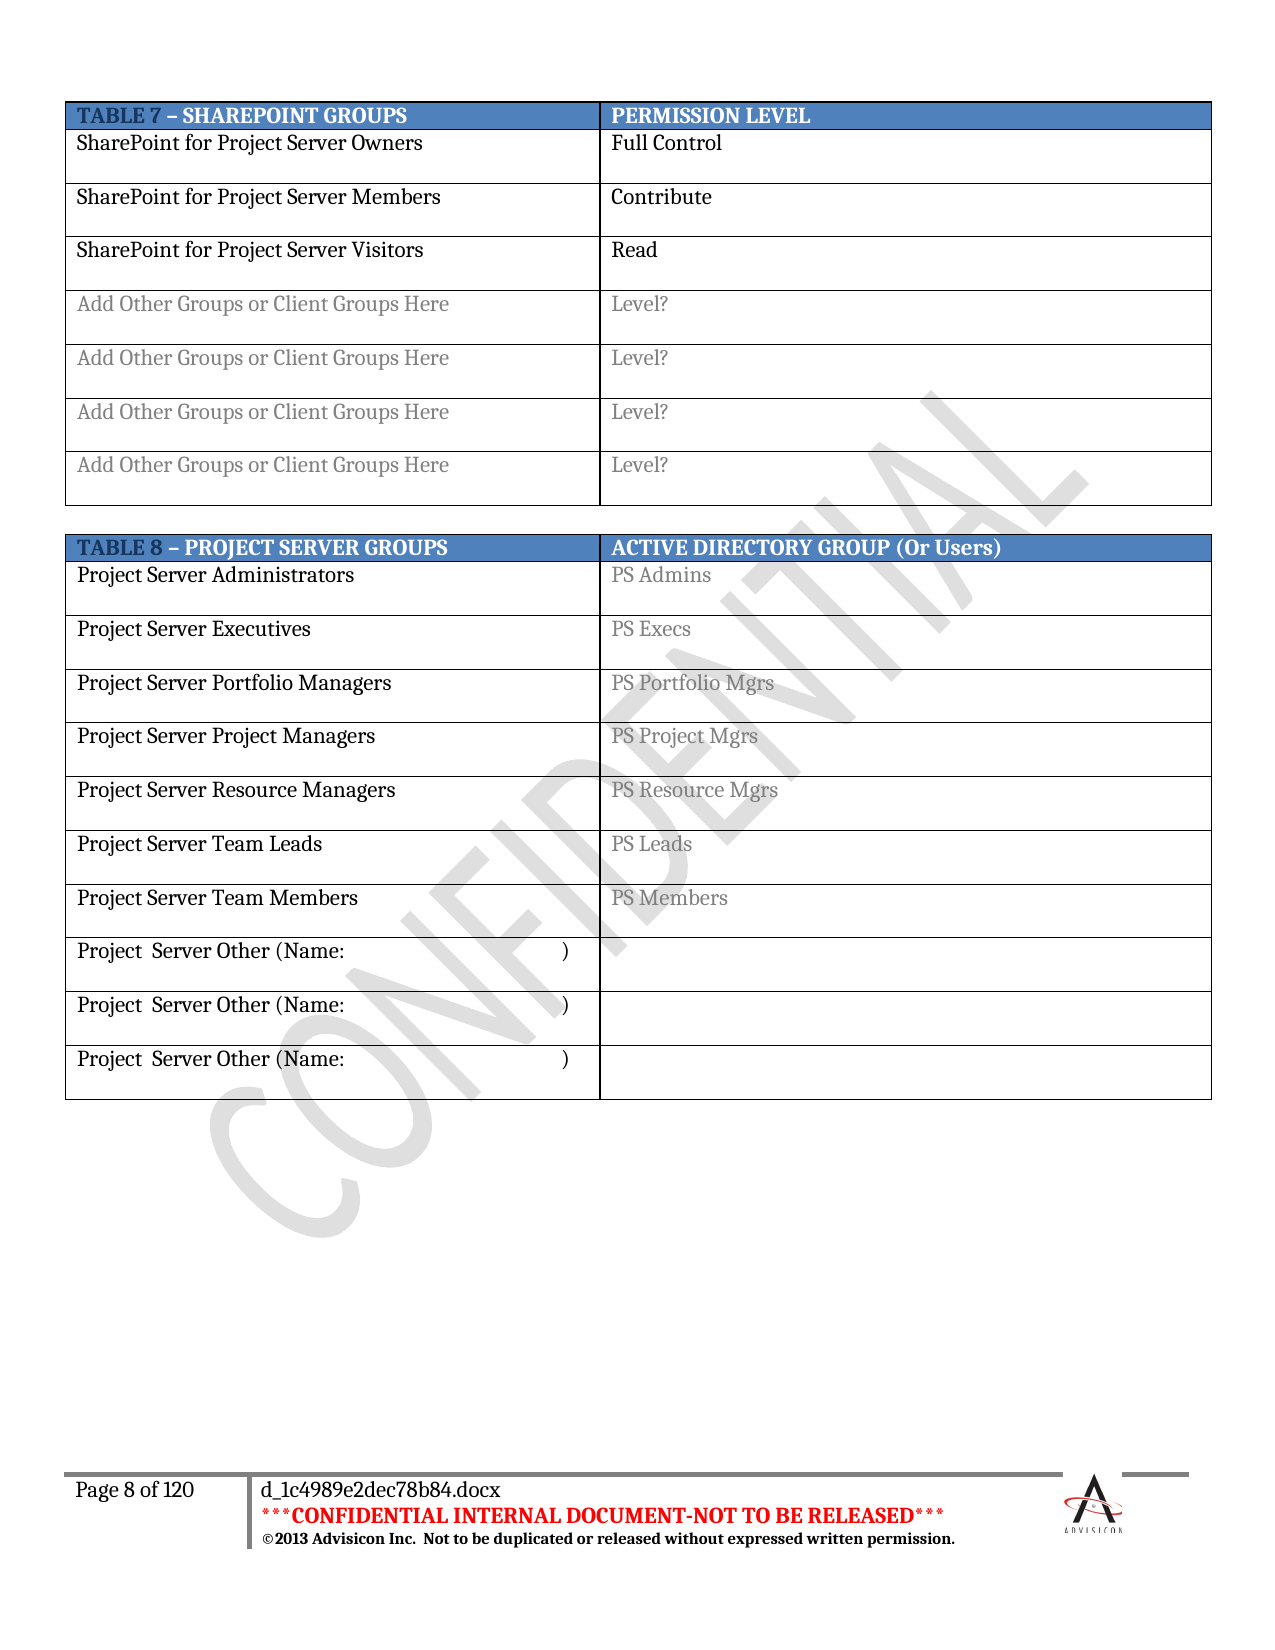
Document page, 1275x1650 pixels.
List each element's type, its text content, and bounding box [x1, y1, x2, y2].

table_cell Level? [601, 291, 1211, 344]
table_header TABLE 7 – SHAREPOINT GROUPS [66, 103, 599, 129]
table_cell Full Control [601, 130, 1211, 182]
table_cell Read [601, 237, 1211, 290]
table_cell Add Other Groups or Client Groups Here [66, 291, 599, 344]
table_cell PS Admins [601, 562, 1211, 615]
table_cell Project Server Administrators [66, 562, 599, 615]
table_cell Project Server Other (Name: ) [66, 938, 599, 991]
table_cell [601, 1046, 1211, 1098]
table_cell PS Resource Mgrs [601, 777, 1211, 830]
table_cell Project Server Executives [66, 616, 599, 668]
table_cell Add Other Groups or Client Groups Here [66, 452, 599, 505]
table_cell Project Server Other (Name: ) [66, 992, 599, 1045]
table_cell Project Server Portfolio Managers [66, 670, 599, 722]
table_cell Add Other Groups or Client Groups Here [66, 399, 599, 451]
table_cell SharePoint for Project Server Visitors [66, 237, 599, 290]
table_cell [601, 992, 1211, 1045]
table_cell Level? [601, 345, 1211, 397]
table_cell SharePoint for Project Server Members [66, 184, 599, 236]
table_header TABLE 8 – PROJECT SERVER GROUPS [66, 535, 599, 561]
table_cell PS Members [601, 885, 1211, 937]
table_cell PS Execs [601, 616, 1211, 668]
table_cell Contribute [601, 184, 1211, 236]
table_cell Add Other Groups or Client Groups Here [66, 345, 599, 397]
table_cell PS Project Mgrs [601, 723, 1211, 776]
table_cell Level? [601, 452, 1211, 505]
table_cell Level? [601, 399, 1211, 451]
table_cell PS Portfolio Mgrs [601, 670, 1211, 722]
table_cell SharePoint for Project Server Owners [66, 130, 599, 182]
table_cell Project Server Team Members [66, 885, 599, 937]
table_cell Project Server Project Managers [66, 723, 599, 776]
table_header PERMISSION LEVEL [601, 103, 1211, 129]
picture [1062, 1472, 1086, 1507]
table_cell Project Server Team Leads [66, 831, 599, 883]
table_header ACTIVE DIRECTORY GROUP (Or Users) [601, 535, 1211, 561]
table_cell Project Server Other (Name: ) [66, 1046, 599, 1098]
table_cell PS Leads [601, 831, 1211, 883]
table_cell Project Server Resource Managers [66, 777, 599, 830]
table_cell [601, 938, 1211, 991]
